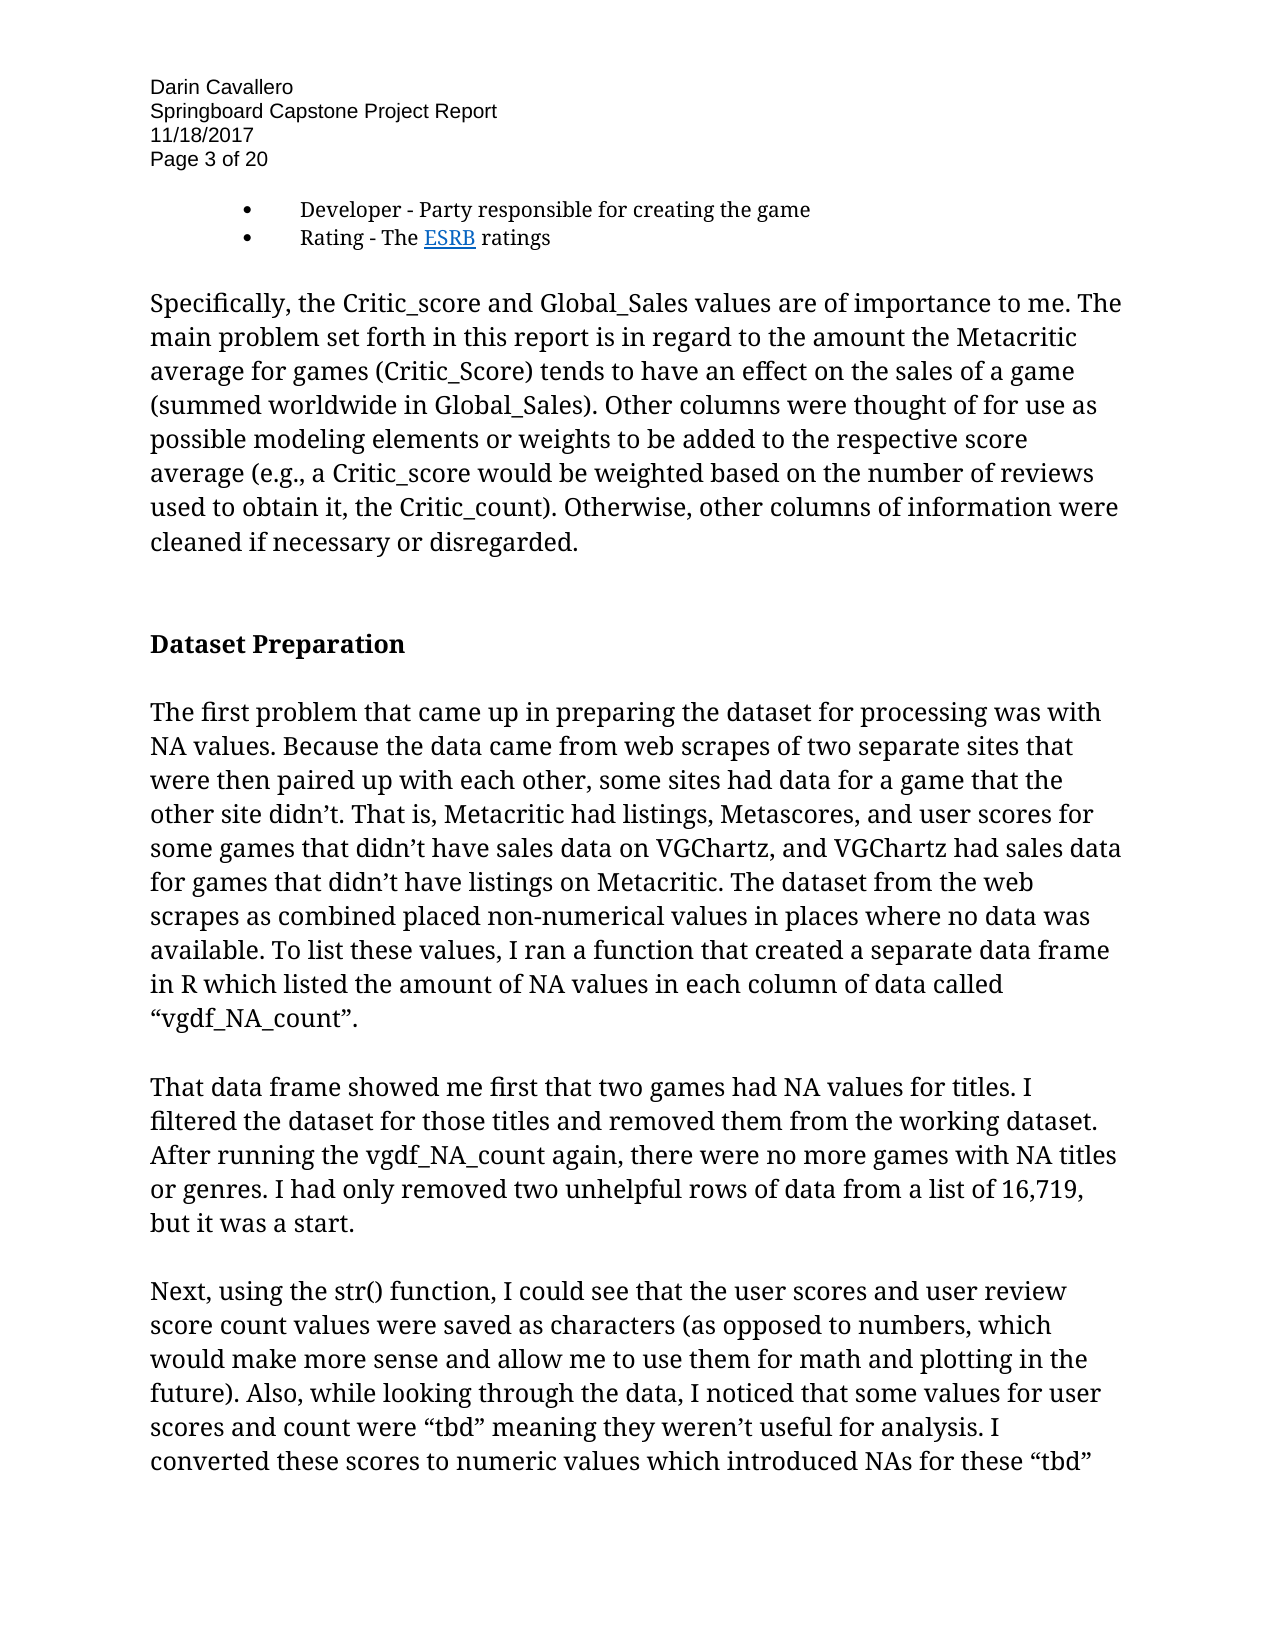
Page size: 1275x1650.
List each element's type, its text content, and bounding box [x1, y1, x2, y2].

list Rating - The ESRB ratings [244, 223, 1125, 252]
text Specifically, the Critic_score and Global_Sales values are of importance to me. The main problem set forth in this report is in regard to the amount the Metacritic average for games (Critic_Score) tends to have an effect on the sales of a game (summed worldwide in Global_Sales). Other columns were thought of for use as possible modeling elements or weights to be added to the respective score average (e.g., a Critic_score would be weighted based on the number of reviews used to obtain it, the Critic_count). Otherwise, other columns of information were cleaned if necessary or disregarded. [150, 286, 1125, 558]
text That data frame showed me first that two games had NA values for titles. I filtered the dataset for those titles and removed them from the working dataset. After running the vgdf_NA_count again, there were no more games with NA titles or genres. I had only removed two unhelpful rows of data from a list of 16,719, but it was a start. [150, 1069, 1125, 1239]
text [150, 1273, 1125, 1478]
text The first problem that came up in preparing the dataset for processing was with NA values. Because the data came from web scrapes of two separate sites that were then paired up with each other, some sites had data for a game that the other site didn’t. That is, Metacritic had listings, Metascores, and user scores for some games that didn’t have sales data on VGChartz, and VGChartz had sales data for games that didn’t have listings on Metacritic. The dataset from the web scrapes as combined placed non-numerical values in places where no data was available. To list these values, I ran a function that created a separate data frame in R which listed the amount of NA values in each column of data called “vgdf_NA_count”. [150, 694, 1125, 1035]
list Developer - Party responsible for creating the game [244, 195, 1125, 223]
text Dataset Preparation [150, 626, 1125, 660]
